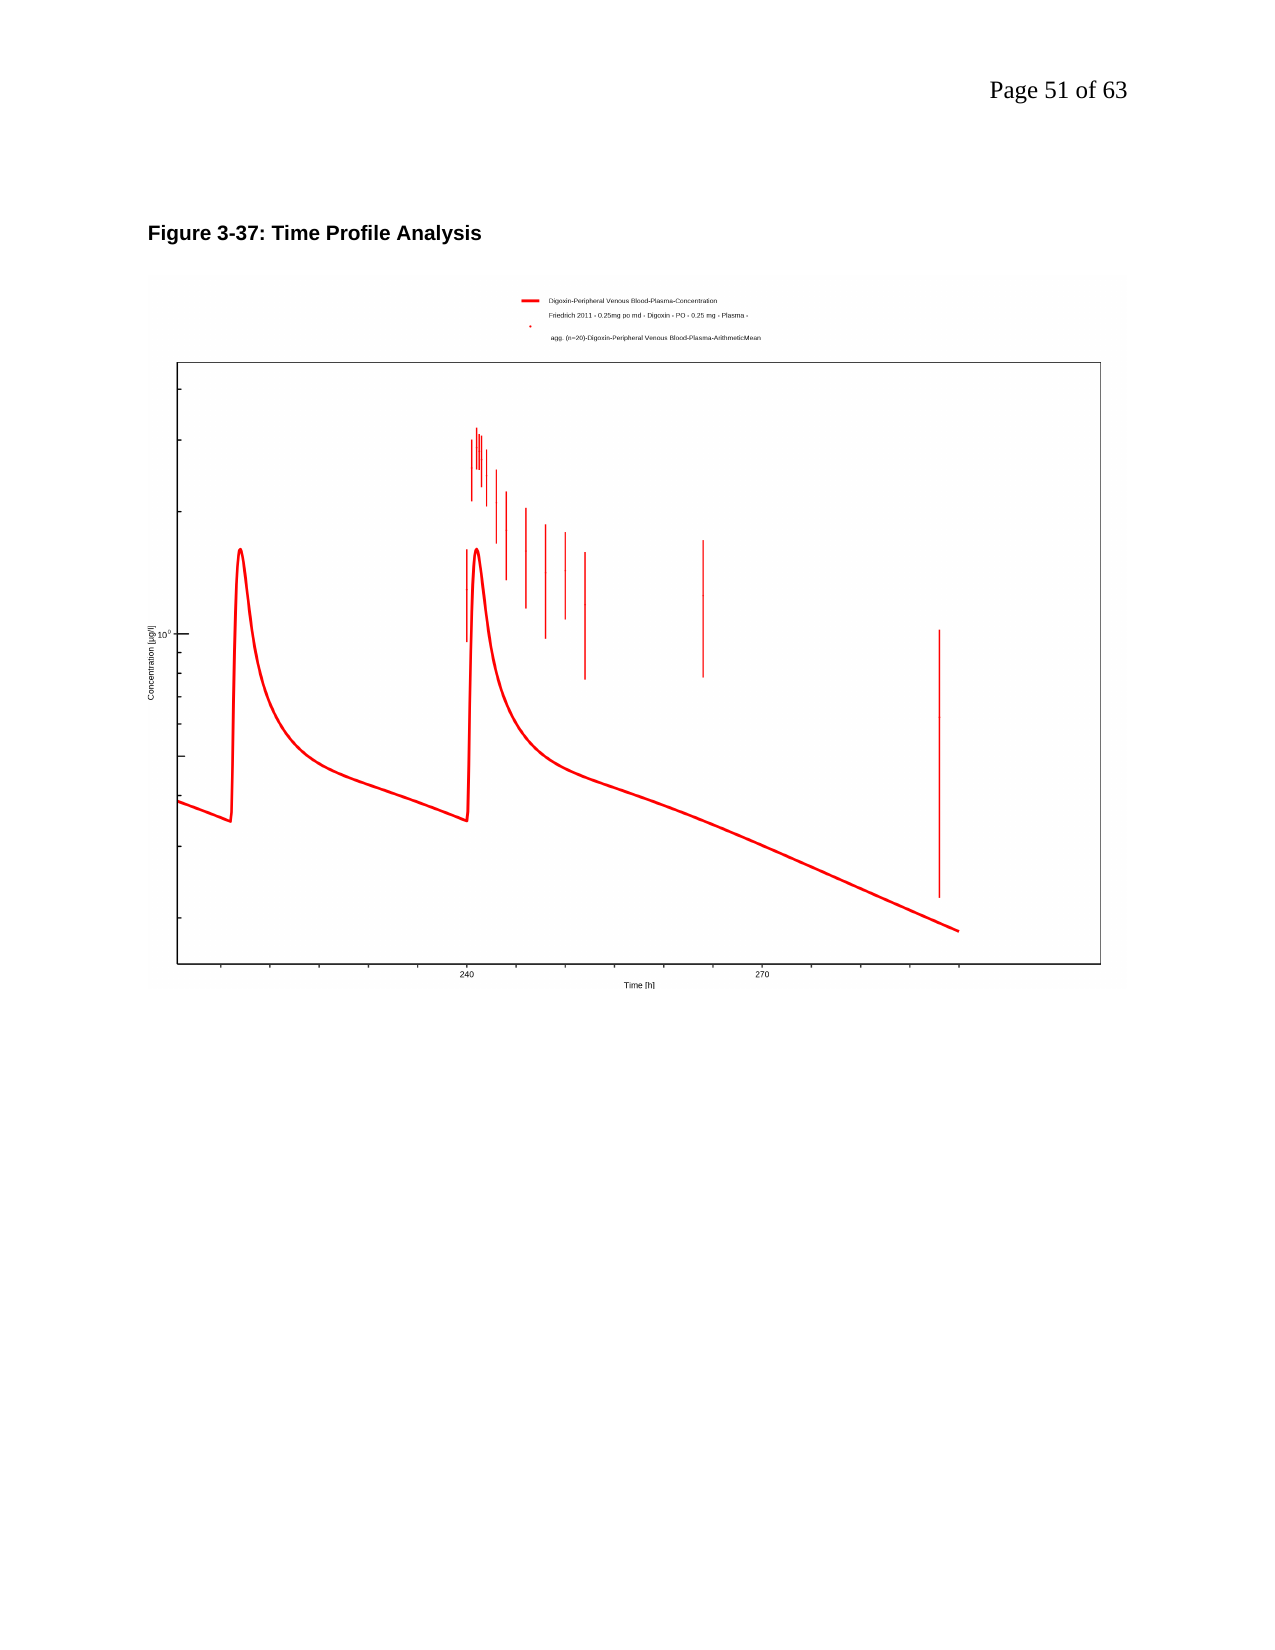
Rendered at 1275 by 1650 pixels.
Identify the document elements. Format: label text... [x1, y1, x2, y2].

picture [147, 275, 1127, 989]
text Figure 3-37: Time Profile Analysis [148, 221, 1127, 245]
